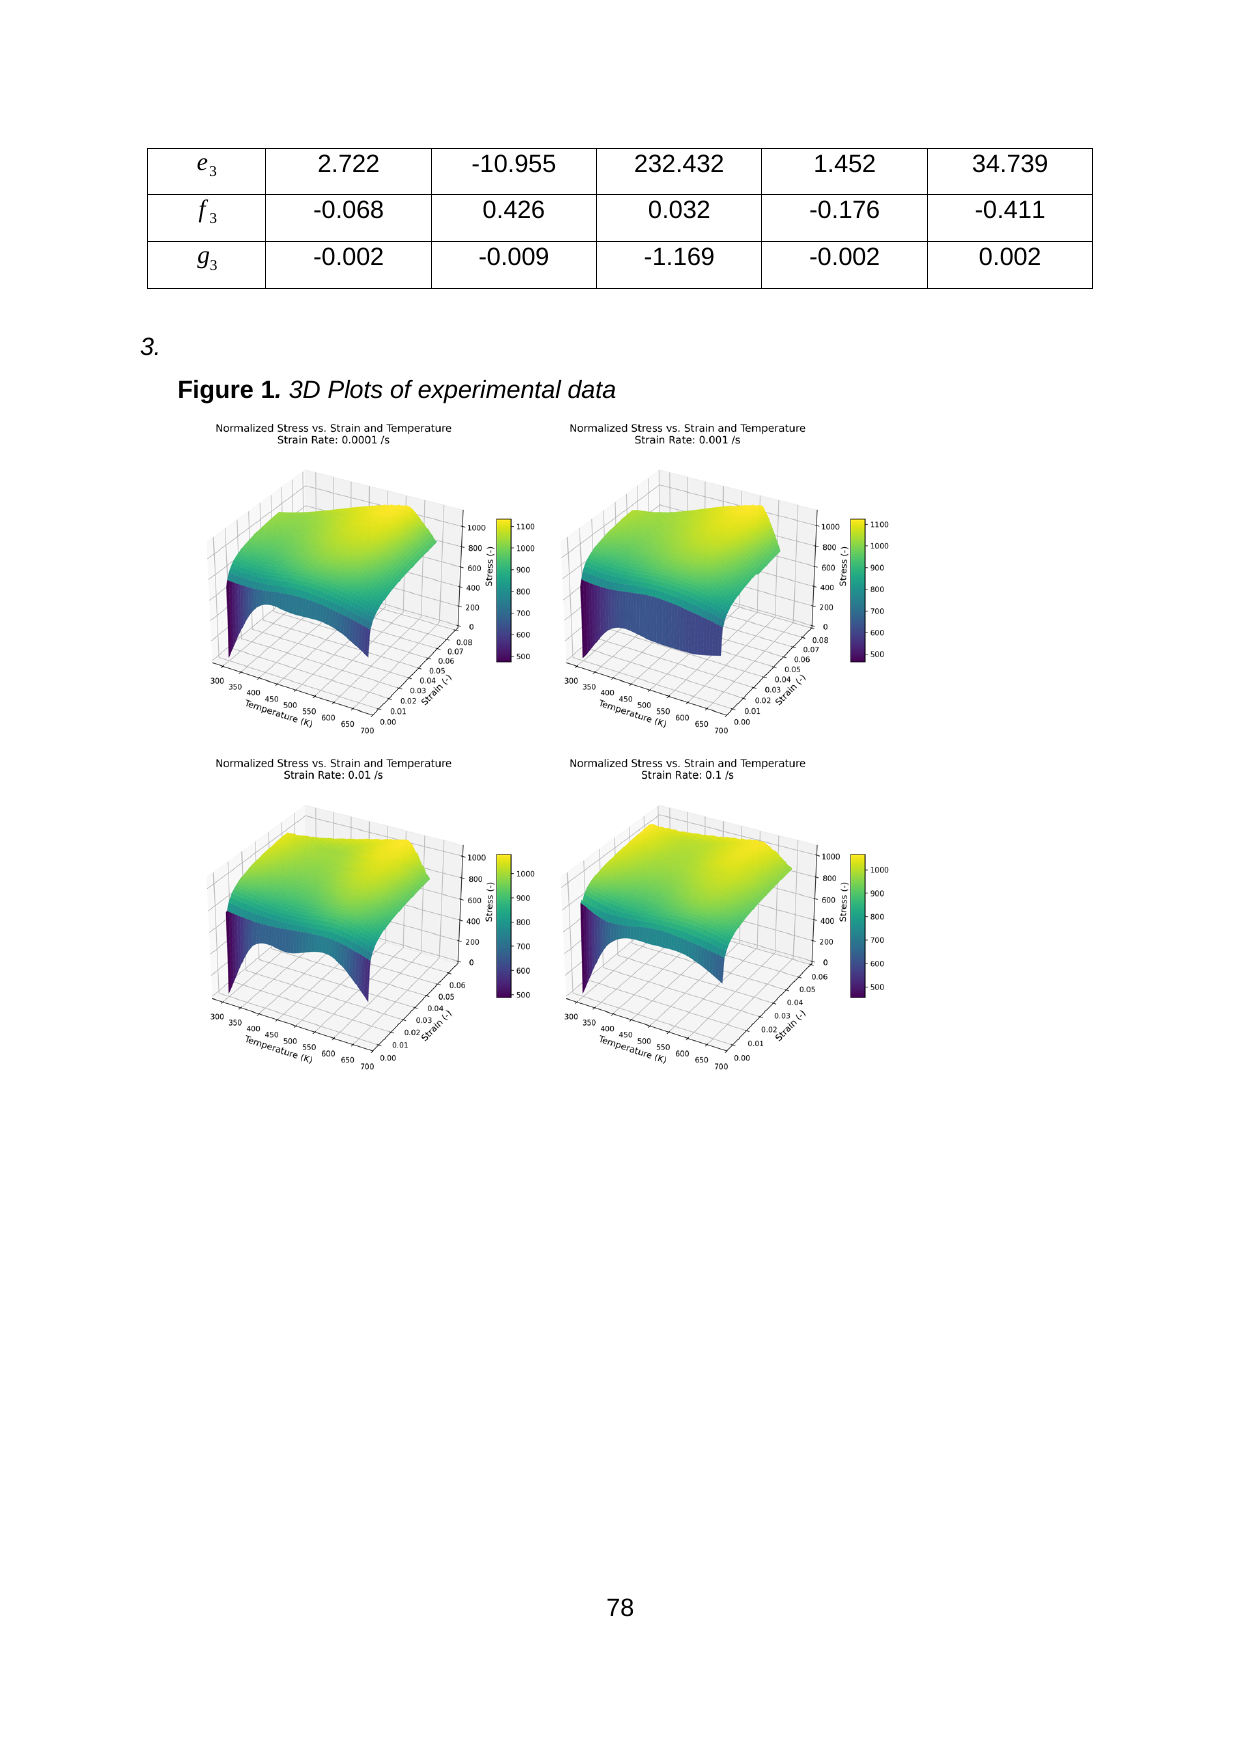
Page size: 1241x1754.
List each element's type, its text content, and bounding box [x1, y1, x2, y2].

table_cell -1.169 [597, 242, 761, 288]
table_cell -0.002 [762, 242, 927, 288]
table_cell 34.739 [928, 149, 1092, 194]
table_cell [148, 149, 265, 194]
table_cell 0.002 [928, 242, 1092, 288]
table_cell -0.176 [762, 195, 927, 241]
table_cell 1.452 [762, 149, 927, 194]
picture [185, 418, 894, 740]
picture [185, 754, 894, 1076]
table_cell 232.432 [597, 149, 761, 194]
table_cell -0.002 [266, 242, 431, 288]
table_cell -10.955 [432, 149, 596, 194]
table_cell 0.426 [432, 195, 596, 241]
table_cell -0.068 [266, 195, 431, 241]
table_cell 0.032 [597, 195, 761, 241]
table_cell [148, 195, 265, 241]
table_cell -0.009 [432, 242, 596, 288]
table_cell 2.722 [266, 149, 431, 194]
table_cell -0.411 [928, 195, 1092, 241]
list Figure 1. 3D Plots of experimental data [177, 375, 1092, 404]
table_cell [148, 242, 265, 288]
